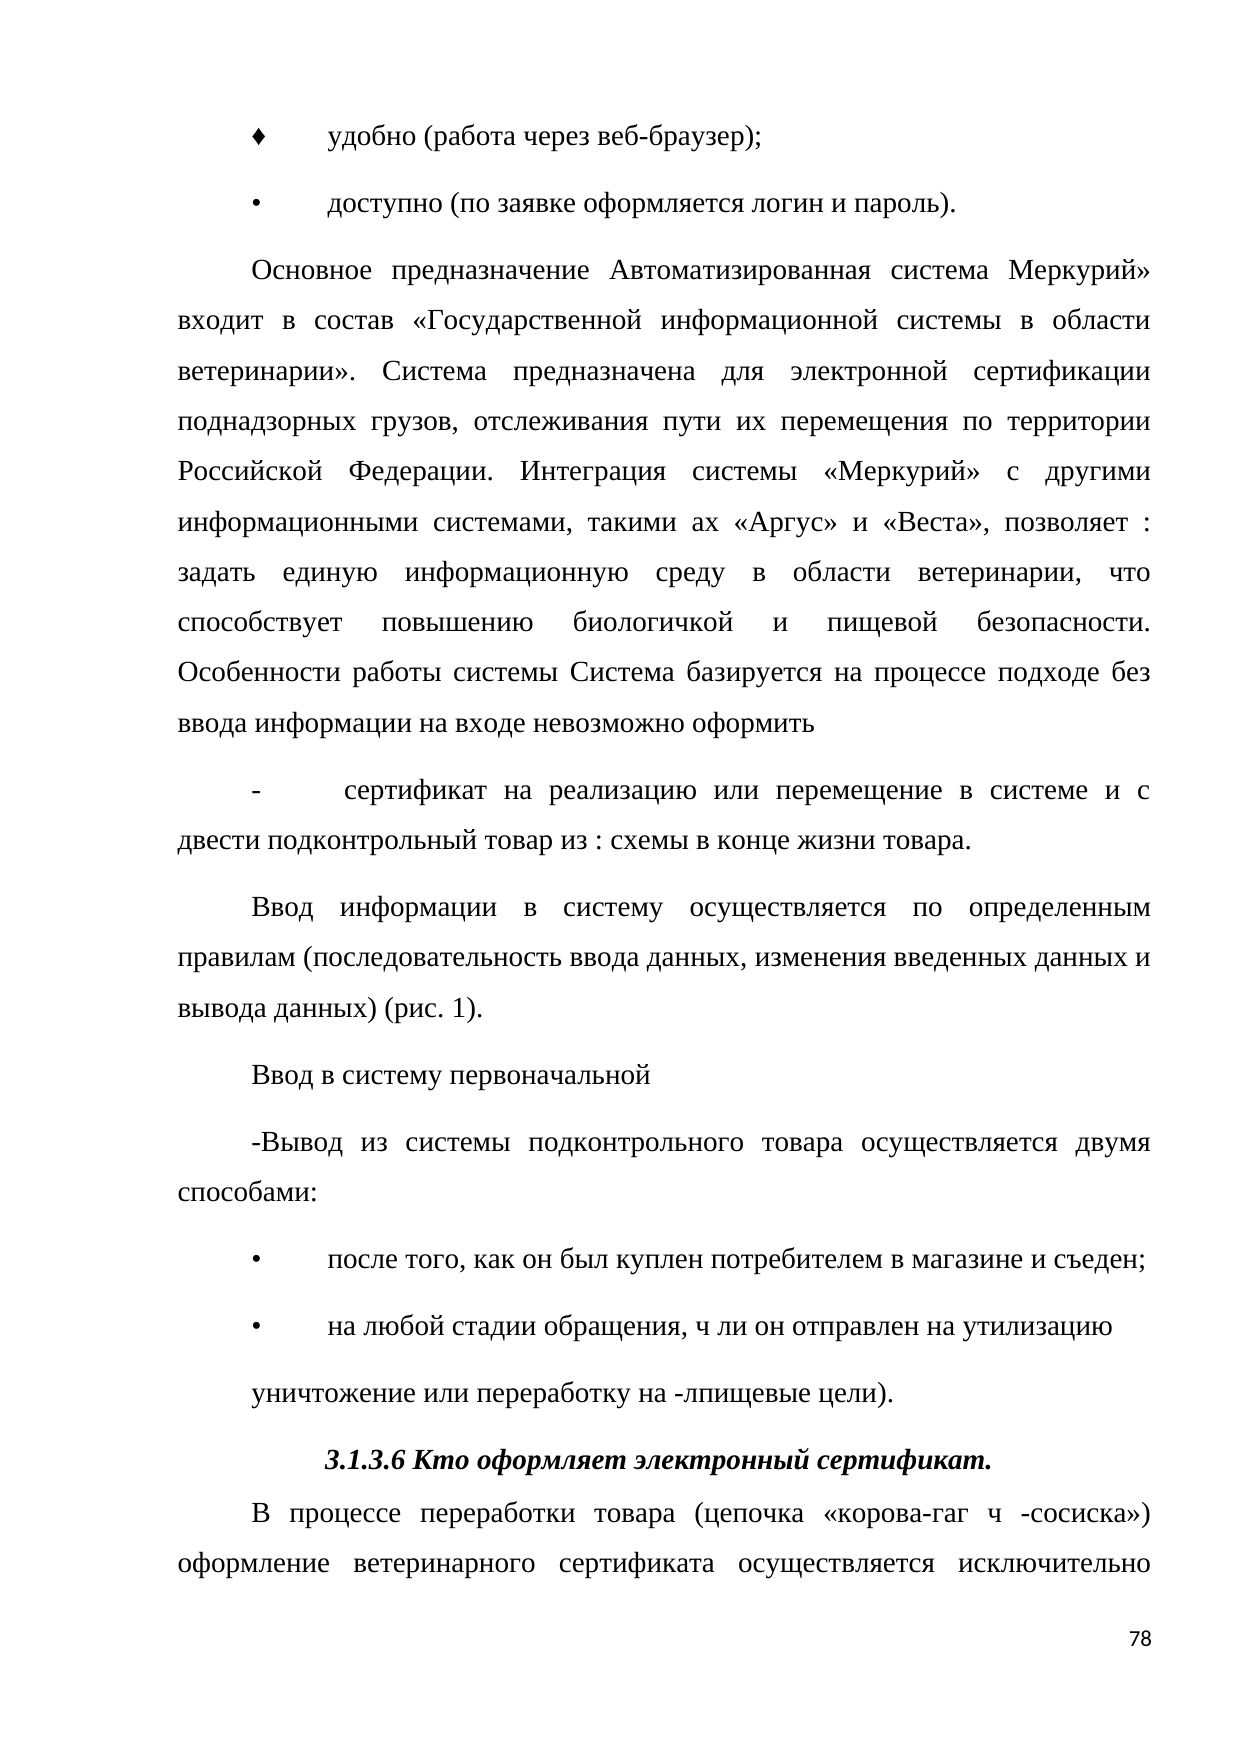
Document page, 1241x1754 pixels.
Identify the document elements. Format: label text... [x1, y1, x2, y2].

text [177, 1495, 1152, 1579]
text • на любой стадии обращения, ч ли он отправлен на утилизацию [177, 1308, 1152, 1342]
text • доступно (по заявке оформляется логин и пароль). [177, 185, 1152, 219]
text -Вывод из системы подконтрольного товара осуществляется двумя способами: [177, 1124, 1152, 1208]
text ♦ удобно (работа через веб-браузер); [177, 118, 1152, 152]
text - сертификат на реализацию или перемещение в системе и с двести подконтрольный товар из : схемы в конце жизни товара. [177, 772, 1152, 856]
text уничтожение или переработку на -лпищевые цели). [177, 1375, 1152, 1408]
text • после того, как он был куплен потребителем в магазине и съеден; [177, 1241, 1152, 1274]
text Ввод в систему первоначальной [177, 1057, 1152, 1090]
text 3.1.3.6 Кто оформляет электронный сертификат. [325, 1442, 1152, 1476]
text Ввод информации в систему осуществляется по определенным правилам (последовательность ввода данных, изменения введенных данных и вывода данных) (рис. 1). [177, 889, 1152, 1023]
text Основное предназначение Автоматизированная система Меркурий» входит в состав «Государственной информационной системы в области ветеринарии». Система предназначена для электронной сертификации поднадзорных грузов, отслеживания пути их перемещения по территории Российской Федерации. Интеграция системы «Меркурий» с другими информационными системами, такими ах «Аргус» и «Веста», позволяет : задать единую информационную среду в области ветеринарии, что способствует повышению биологичкой и пищевой безопасности. Особенности работы системы Система базируется на процессе подходе без ввода информации на входе невозможно оформить [177, 252, 1152, 738]
